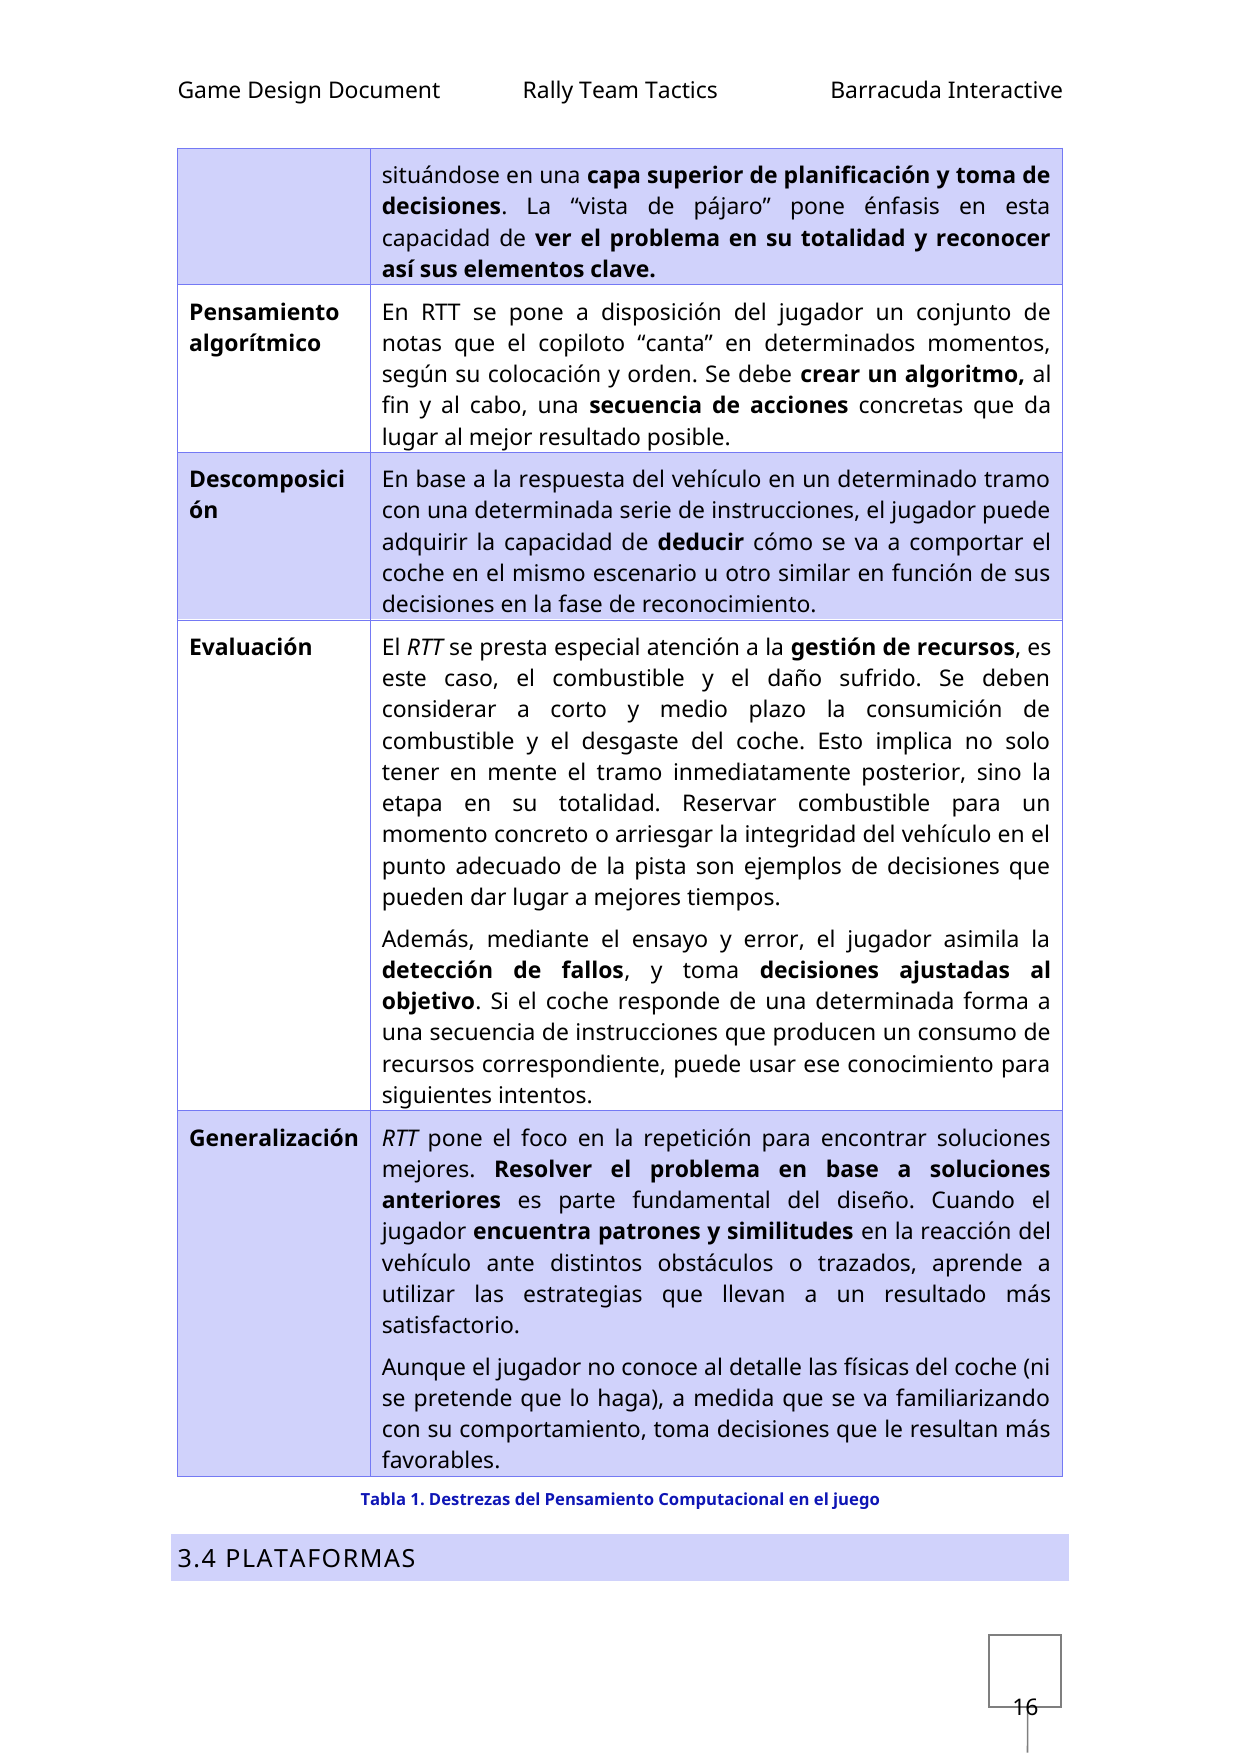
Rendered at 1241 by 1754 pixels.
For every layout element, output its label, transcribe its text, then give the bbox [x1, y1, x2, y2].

table_cell En RTT se pone a disposición del jugador un conjunto de notas que el copiloto “canta” en determinados momentos, según su colocación y orden. Se debe crear un algoritmo, al fin y al cabo, una secuencia de acciones concretas que da lugar al mejor resultado posible. [371, 285, 1062, 452]
table_cell Abstracción [178, 149, 370, 284]
table_cell Evaluación [178, 621, 370, 1110]
table_cell El RTT se presta especial atención a la gestión de recursos, es este caso, el combustible y el daño sufrido. Se deben considerar a corto y medio plazo la consumición de combustible y el desgaste del coche. Esto implica no solo tener en mente el tramo inmediatamente posterior, sino la etapa en su totalidad. Reservar combustible para un momento concreto o arriesgar la integridad del vehículo en el punto adecuado de la pista son ejemplos de decisiones que pueden dar lugar a mejores tiempos. Además, mediante el ensayo y error, el jugador asimila la detección de fallos, y toma decisiones ajustadas al objetivo. Si el coche responde de una determinada forma a una secuencia de instrucciones que producen un consumo de recursos correspondiente, puede usar ese conocimiento para siguientes intentos. [371, 621, 1062, 1110]
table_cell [371, 149, 1062, 284]
table_cell RTT pone el foco en la repetición para encontrar soluciones mejores. Resolver el problema en base a soluciones anteriores es parte fundamental del diseño. Cuando el jugador encuentra patrones y similitudes en la reacción del vehículo ante distintos obstáculos o trazados, aprende a utilizar las estrategias que llevan a un resultado más satisfactorio. Aunque el jugador no conoce al detalle las físicas del coche (ni se pretende que lo haga), a medida que se va familiarizando con su comportamiento, toma decisiones que le resultan más favorables. [371, 1111, 1062, 1476]
table_cell En base a la respuesta del vehículo en un determinado tramo con una determinada serie de instrucciones, el jugador puede adquirir la capacidad de deducir cómo se va a comportar el coche en el mismo escenario u otro similar en función de sus decisiones en la fase de reconocimiento. [371, 453, 1062, 619]
subtitle 3.4 Plataformas [177, 1540, 1063, 1574]
table_cell Descomposición [178, 453, 370, 619]
table_cell Generalización [178, 1111, 370, 1476]
table_cell Pensamiento algorítmico [178, 285, 370, 452]
